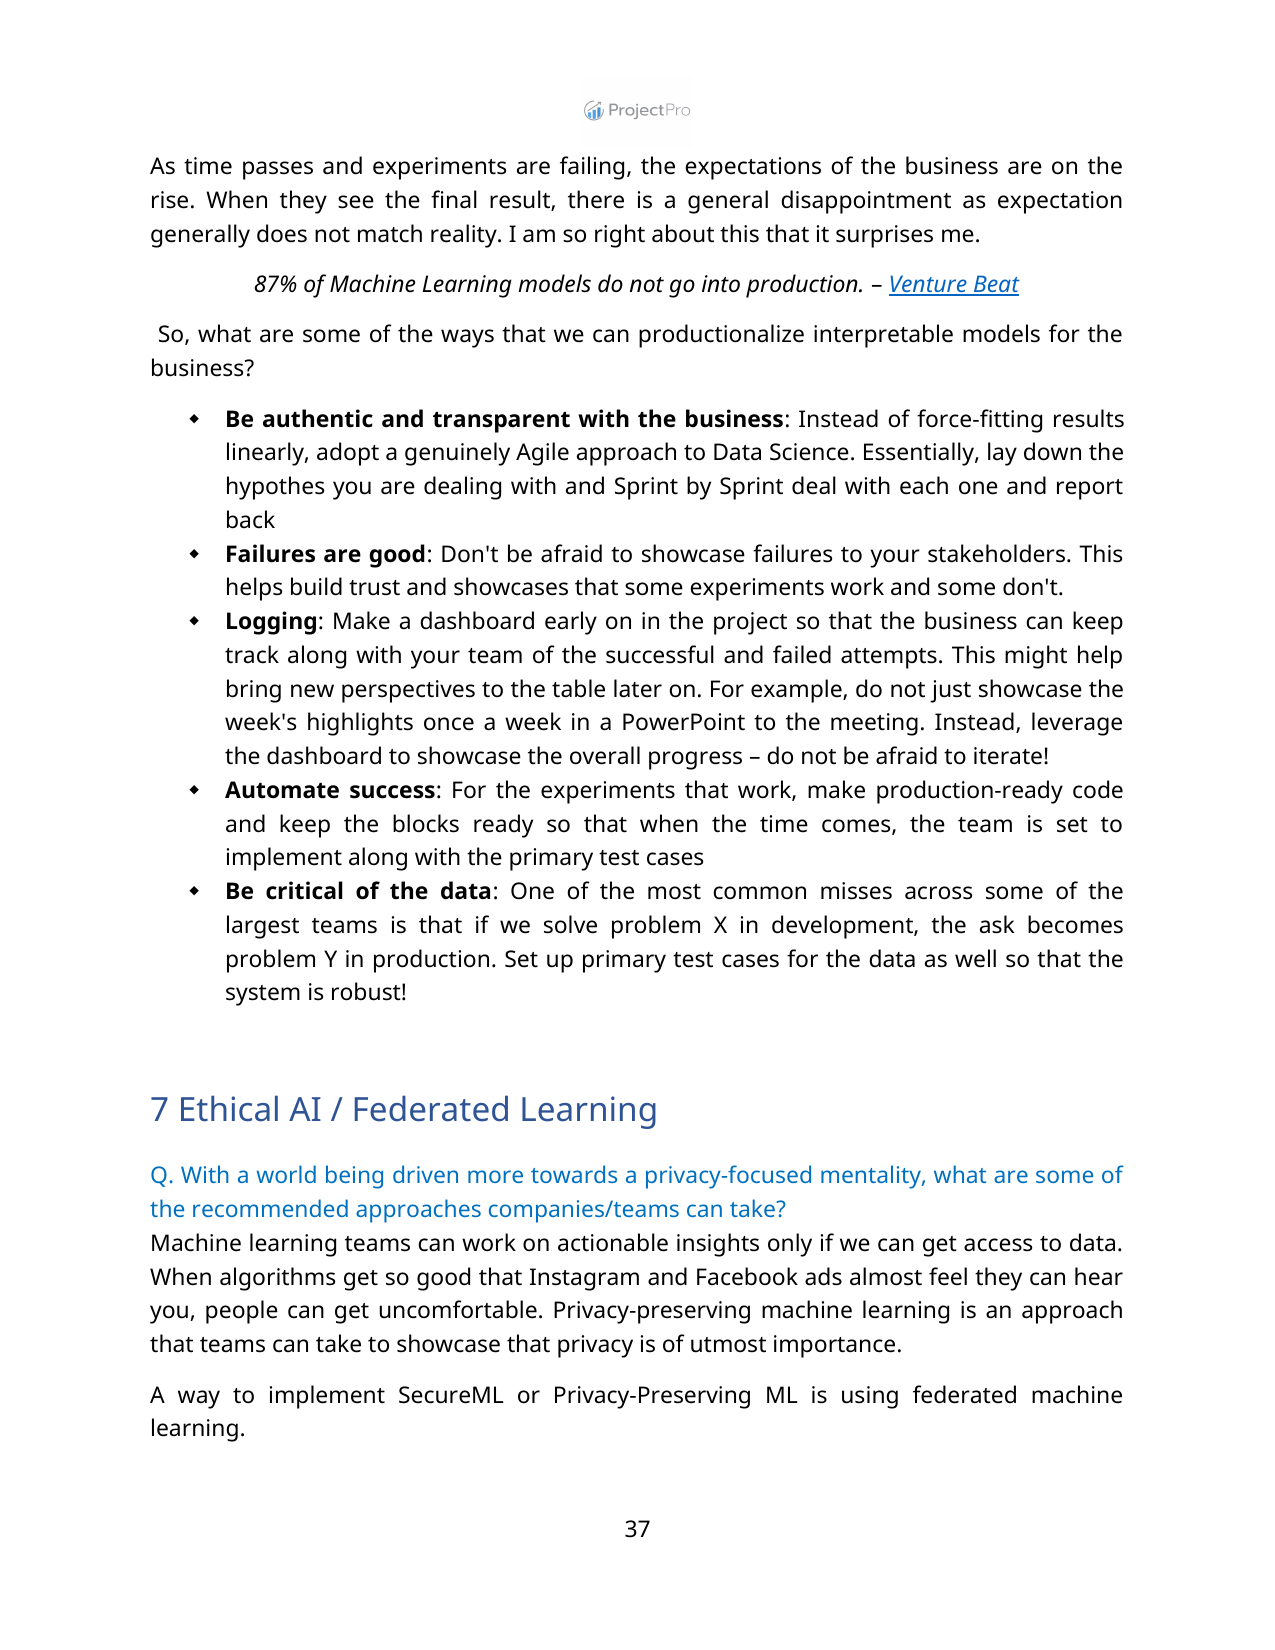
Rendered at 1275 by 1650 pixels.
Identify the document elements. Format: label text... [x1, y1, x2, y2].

list Be authentic and transparent with the business: Instead of force-fitting results linearly, adopt a genuinely Agile approach to Data Science. Essentially, lay down the hypothes you are dealing with and Sprint by Sprint deal with each one and report back [187, 402, 1125, 535]
text Machine learning teams can work on actionable insights only if we can get access to data. When algorithms get so good that Instagram and Facebook ads almost feel they can hear you, people can get uncomfortable. Privacy-preserving machine learning is an approach that teams can take to showcase that privacy is of utmost importance. [150, 1227, 1125, 1359]
text A way to implement SecureML or Privacy-Preserving ML is using federated machine learning. [150, 1378, 1125, 1443]
text So, what are some of the ways that we can productionalize interpretable models for the business? [150, 318, 1125, 383]
list Logging: Make a dashboard early on in the project so that the business can keep track along with your team of the successful and failed attempts. This might help bring new perspectives to the table later on. For example, do not just showcase the week's highlights once a week in a PowerPoint to the meeting. Instead, leverage the dashboard to showcase the overall progress – do not be afraid to iterate! [187, 605, 1125, 771]
list Failures are good: Don't be afraid to showcase failures to your stakeholders. This helps build trust and showcases that some experiments work and some don't. [187, 537, 1125, 602]
text As time passes and experiments are failing, the expectations of the business are on the rise. When they see the final result, there is a general disappointment as expectation generally does not match reality. I am so right about this that it surprises me. [150, 150, 1125, 249]
text 87% of Machine Learning models do not go into production. – Venture Beat [150, 268, 1125, 299]
subtitle 7 Ethical AI / Federated Learning [150, 1085, 1125, 1131]
list Be critical of the data: One of the most common misses across some of the largest teams is that if we solve problem X in development, the ask becomes problem Y in production. Set up primary test cases for the data as well so that the system is robust! [187, 875, 1125, 1007]
list Automate success: For the experiments that work, make production-ready code and keep the blocks ready so that when the time comes, the team is set to implement along with the primary test cases [187, 774, 1125, 872]
subtitle Q. With a world being driven more towards a privacy-focused mentality, what are some of the recommended approaches companies/teams can take? [150, 1159, 1125, 1224]
picture [582, 75, 693, 149]
